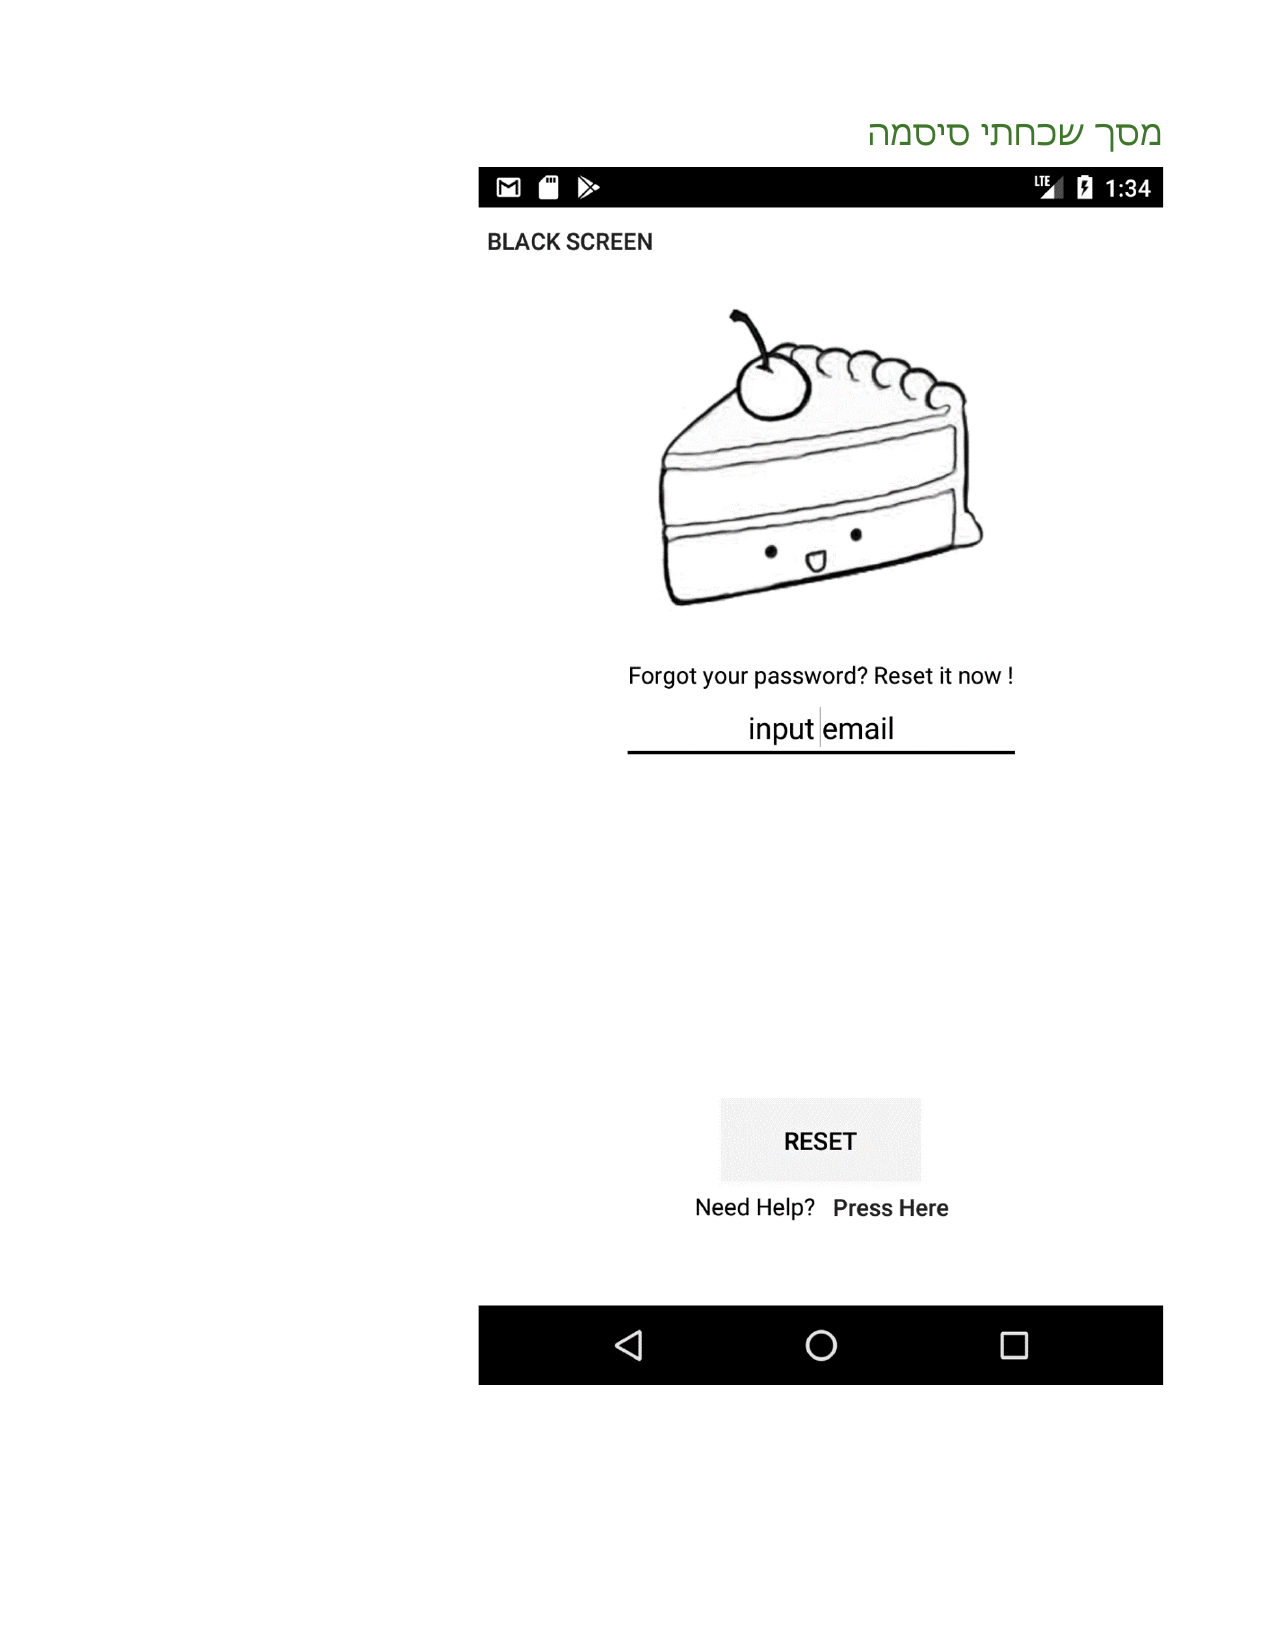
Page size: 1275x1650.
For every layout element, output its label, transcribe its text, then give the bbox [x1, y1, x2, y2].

picture [478, 167, 1164, 1385]
subtitle מסך שכחתי סיסמה [112, 112, 1163, 153]
